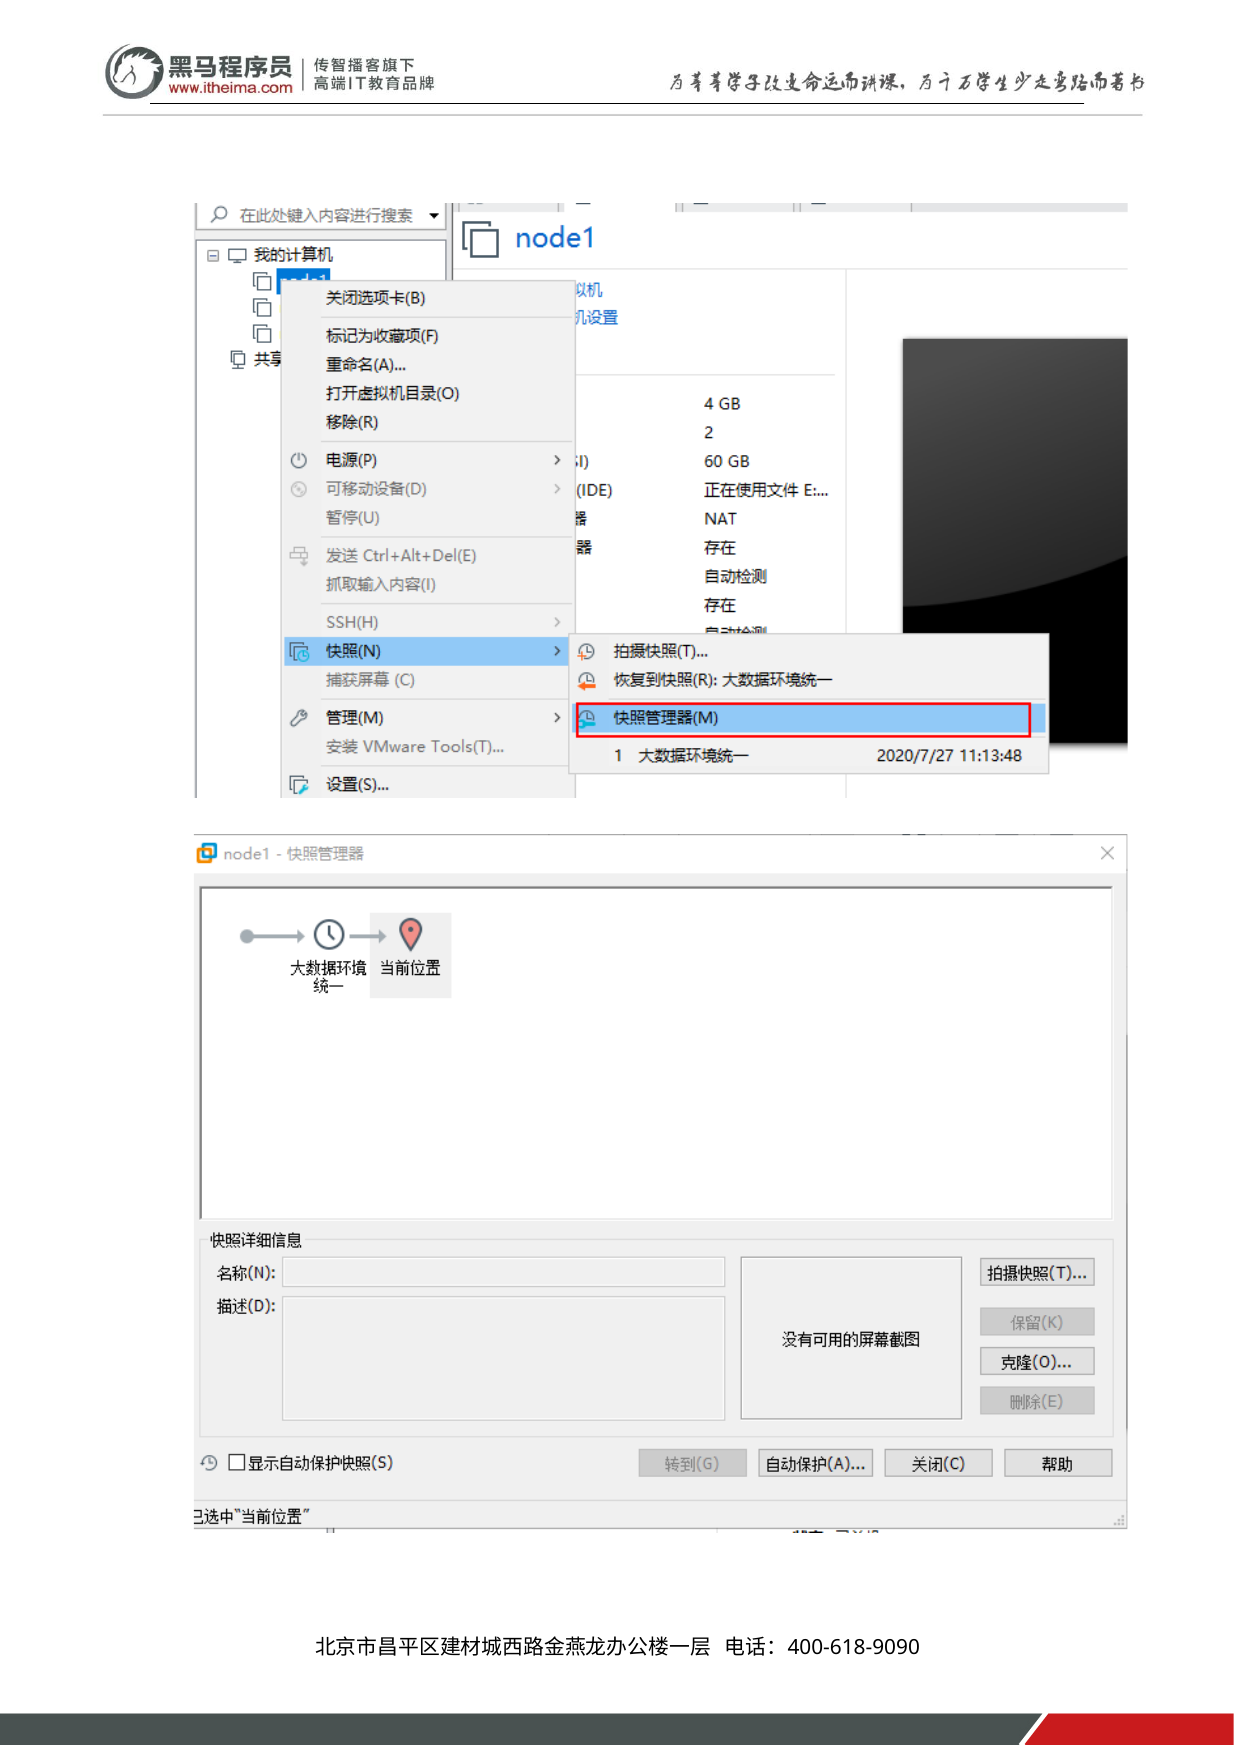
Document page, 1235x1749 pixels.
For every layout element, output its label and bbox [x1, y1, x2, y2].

picture [0, 0, 1235, 123]
picture [0, 1654, 1234, 1745]
picture [193, 834, 1128, 1533]
picture [193, 203, 1128, 798]
